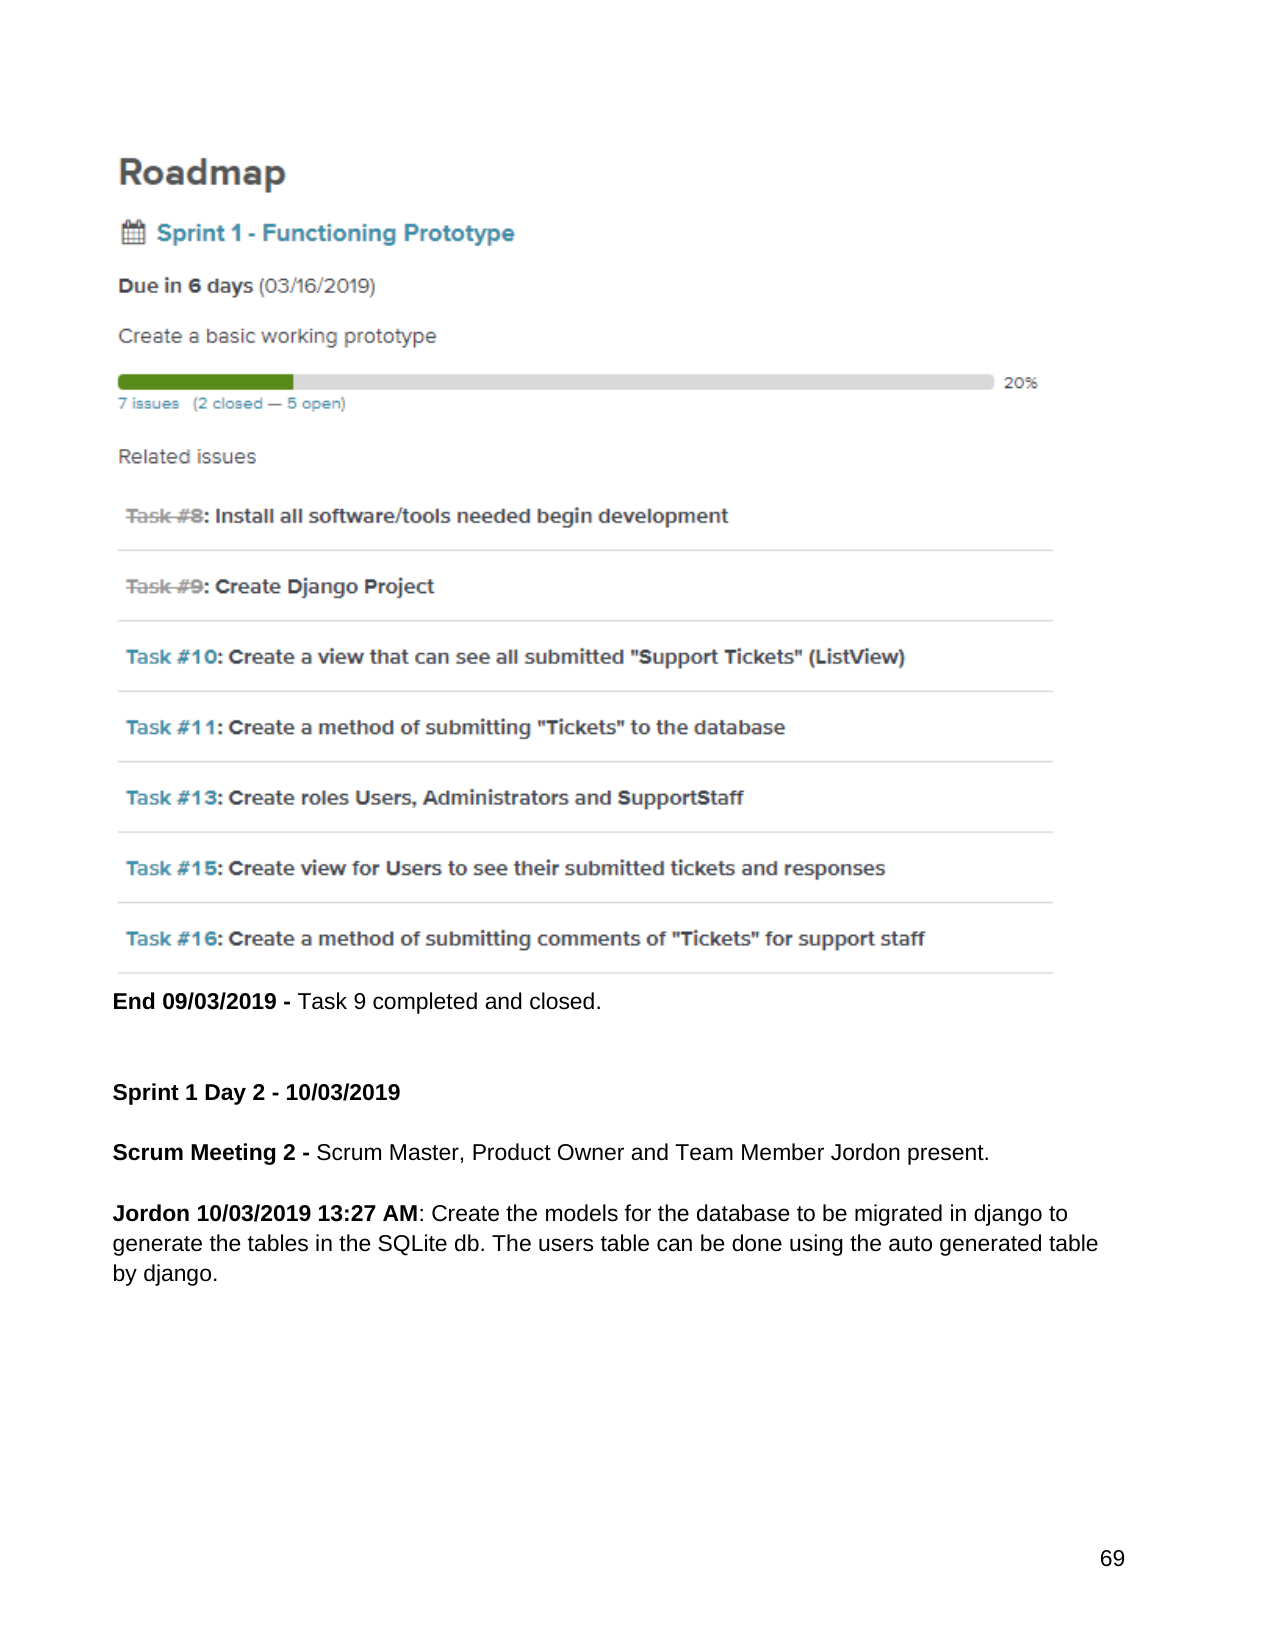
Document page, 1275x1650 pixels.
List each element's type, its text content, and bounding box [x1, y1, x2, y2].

text Scrum Meeting 2 - Scrum Master, Product Owner and Team Member Jordon present. [112, 1139, 1125, 1166]
text End 09/03/2019 - Task 9 completed and closed. [112, 988, 1125, 1014]
text Jordon 10/03/2019 13:27 AM: Create the models for the database to be migrated in django to generate the tables in the SQLite db. The users table can be done using the auto generated table by django. [112, 1200, 1125, 1286]
picture [112, 150, 1054, 985]
text Sprint 1 Day 2 - 10/03/2019 [112, 1079, 1125, 1105]
